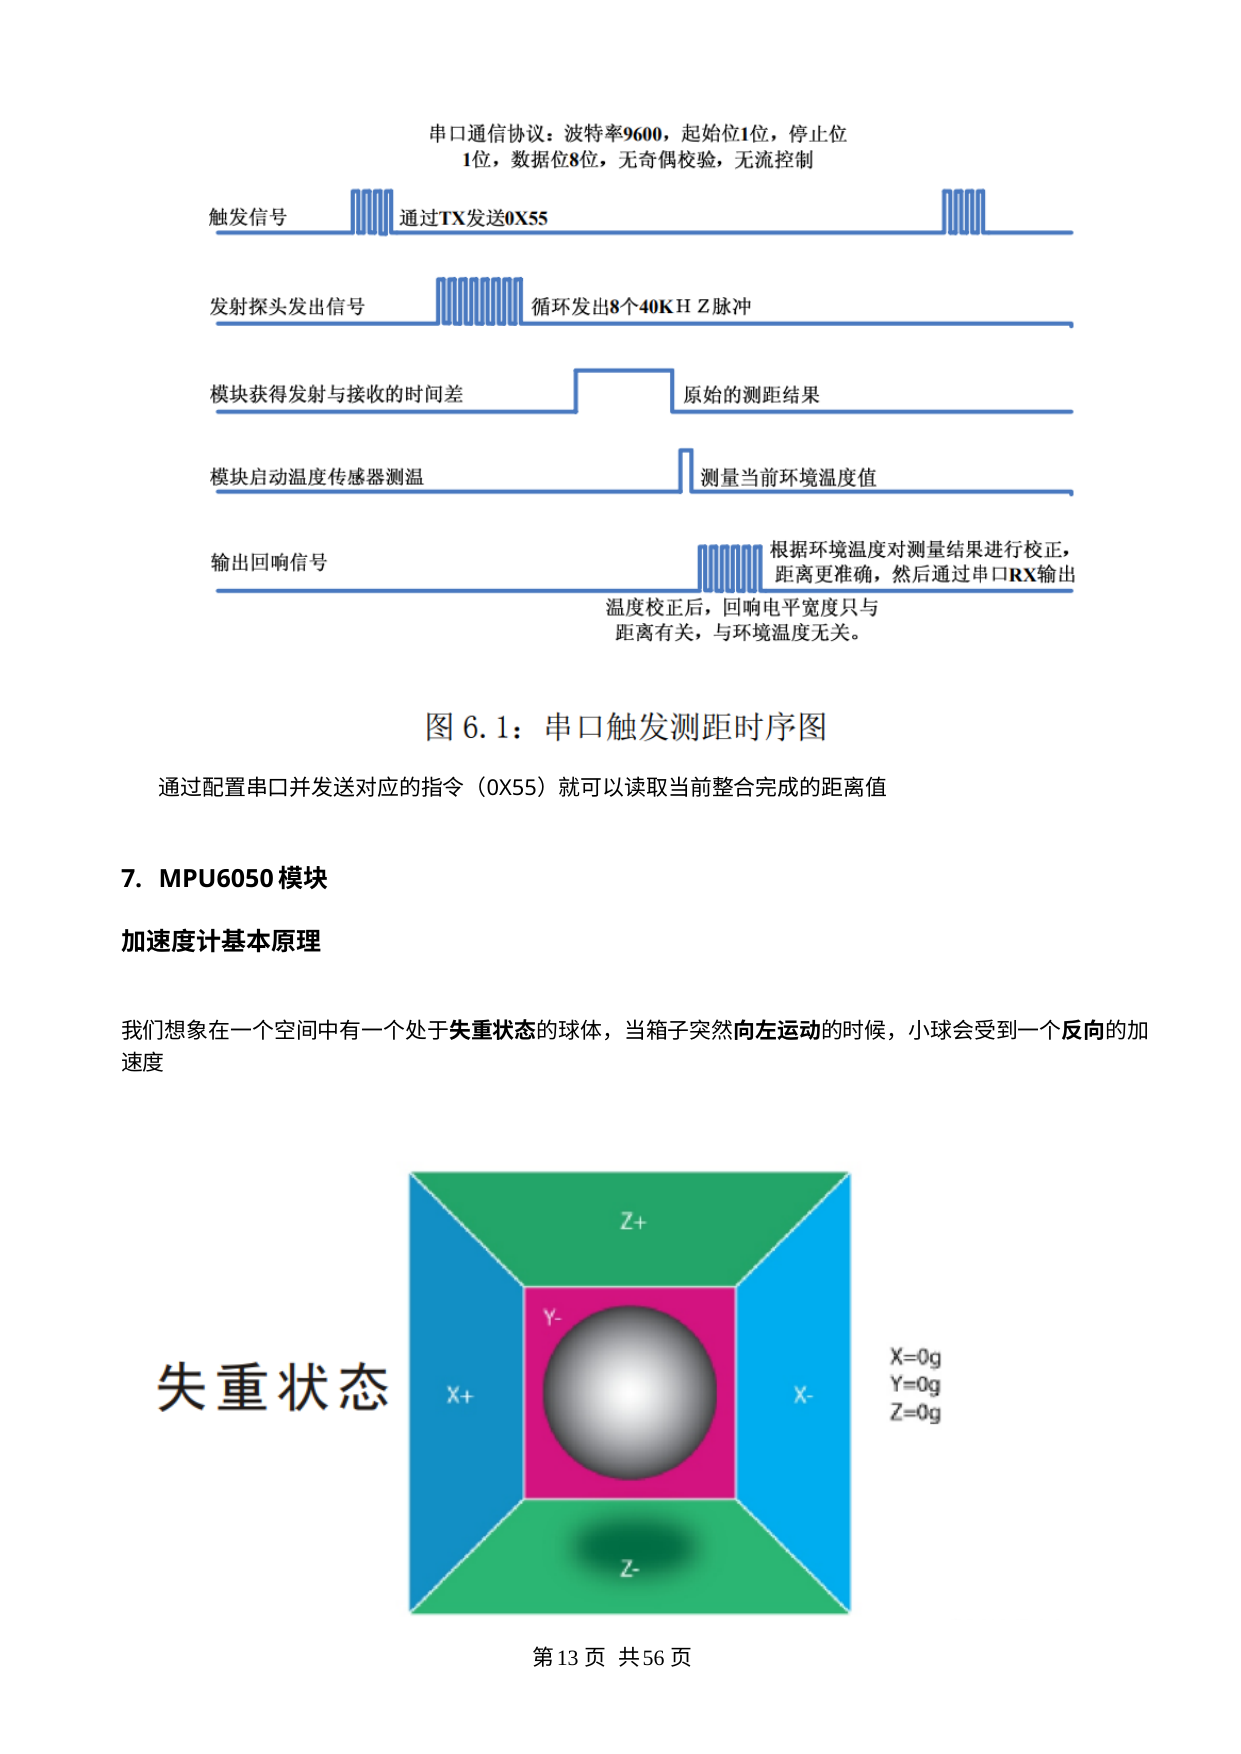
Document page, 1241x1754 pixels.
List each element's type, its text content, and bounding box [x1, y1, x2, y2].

text 我们想象在一个空间中有一个处于失重状态的球体，当箱子突然向左运动的时候，小球会受到一个反向的加速度 [121, 1013, 1159, 1077]
list 通过配置串口并发送对应的指令（0X55）就可以读取当前整合完成的距离值 [158, 770, 1159, 801]
picture [158, 81, 1197, 770]
picture [120, 1106, 1160, 1620]
subtitle 加速度计基本原理 [121, 922, 1159, 958]
list MPU6050模块 [121, 861, 1159, 894]
